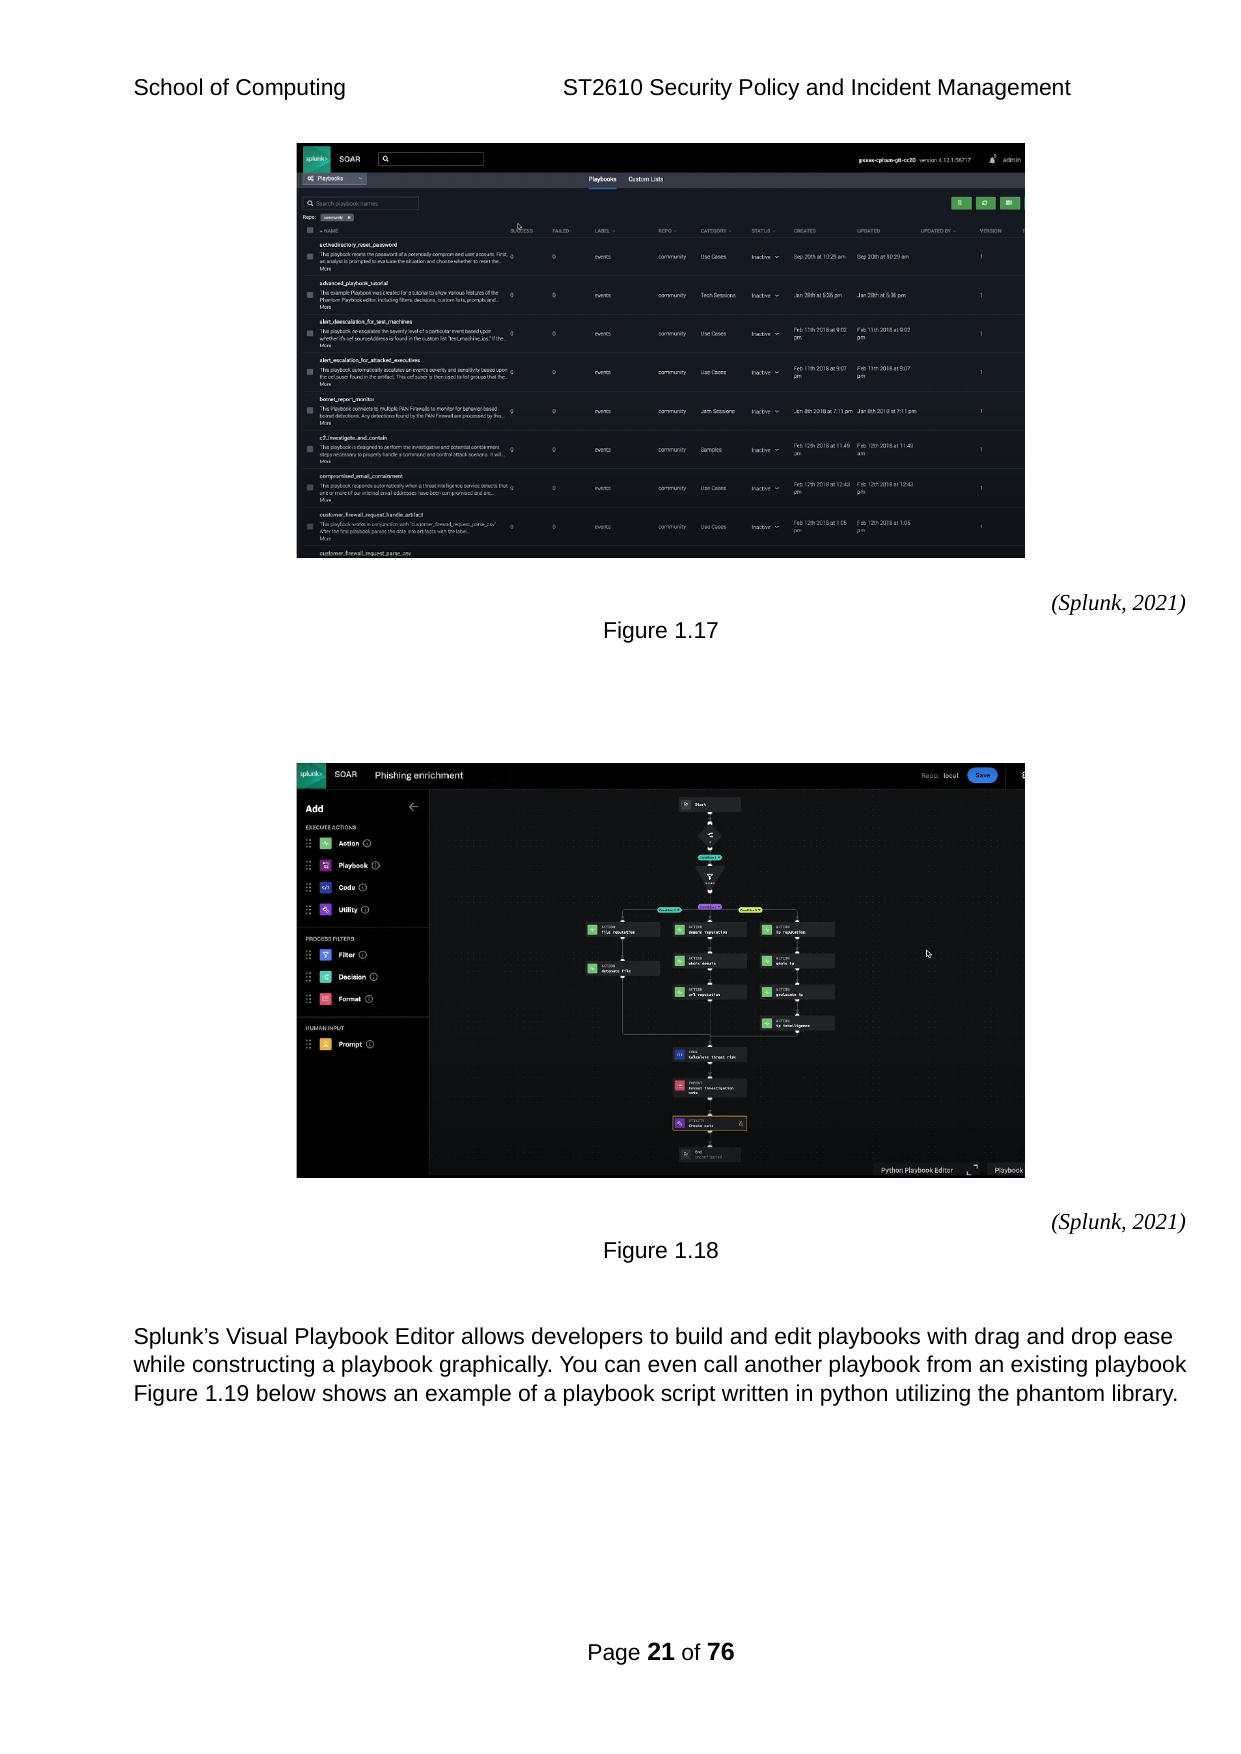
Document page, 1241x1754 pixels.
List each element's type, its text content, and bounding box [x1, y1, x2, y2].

picture [296, 763, 1025, 1178]
picture [296, 143, 1025, 558]
text Splunk’s Visual Playbook Editor allows developers to build and edit playbooks with drag and drop ease while constructing a playbook graphically. You can even call another playbook from an existing playbook Figure 1.19 below shows an example of a playbook script written in python utilizing the phantom library. [133, 1323, 1188, 1406]
text (Splunk, 2021) [133, 1208, 1188, 1235]
text Figure 1.17 [133, 617, 1188, 644]
text Figure 1.18 [133, 1237, 1188, 1263]
text (Splunk, 2021) [133, 589, 1188, 615]
